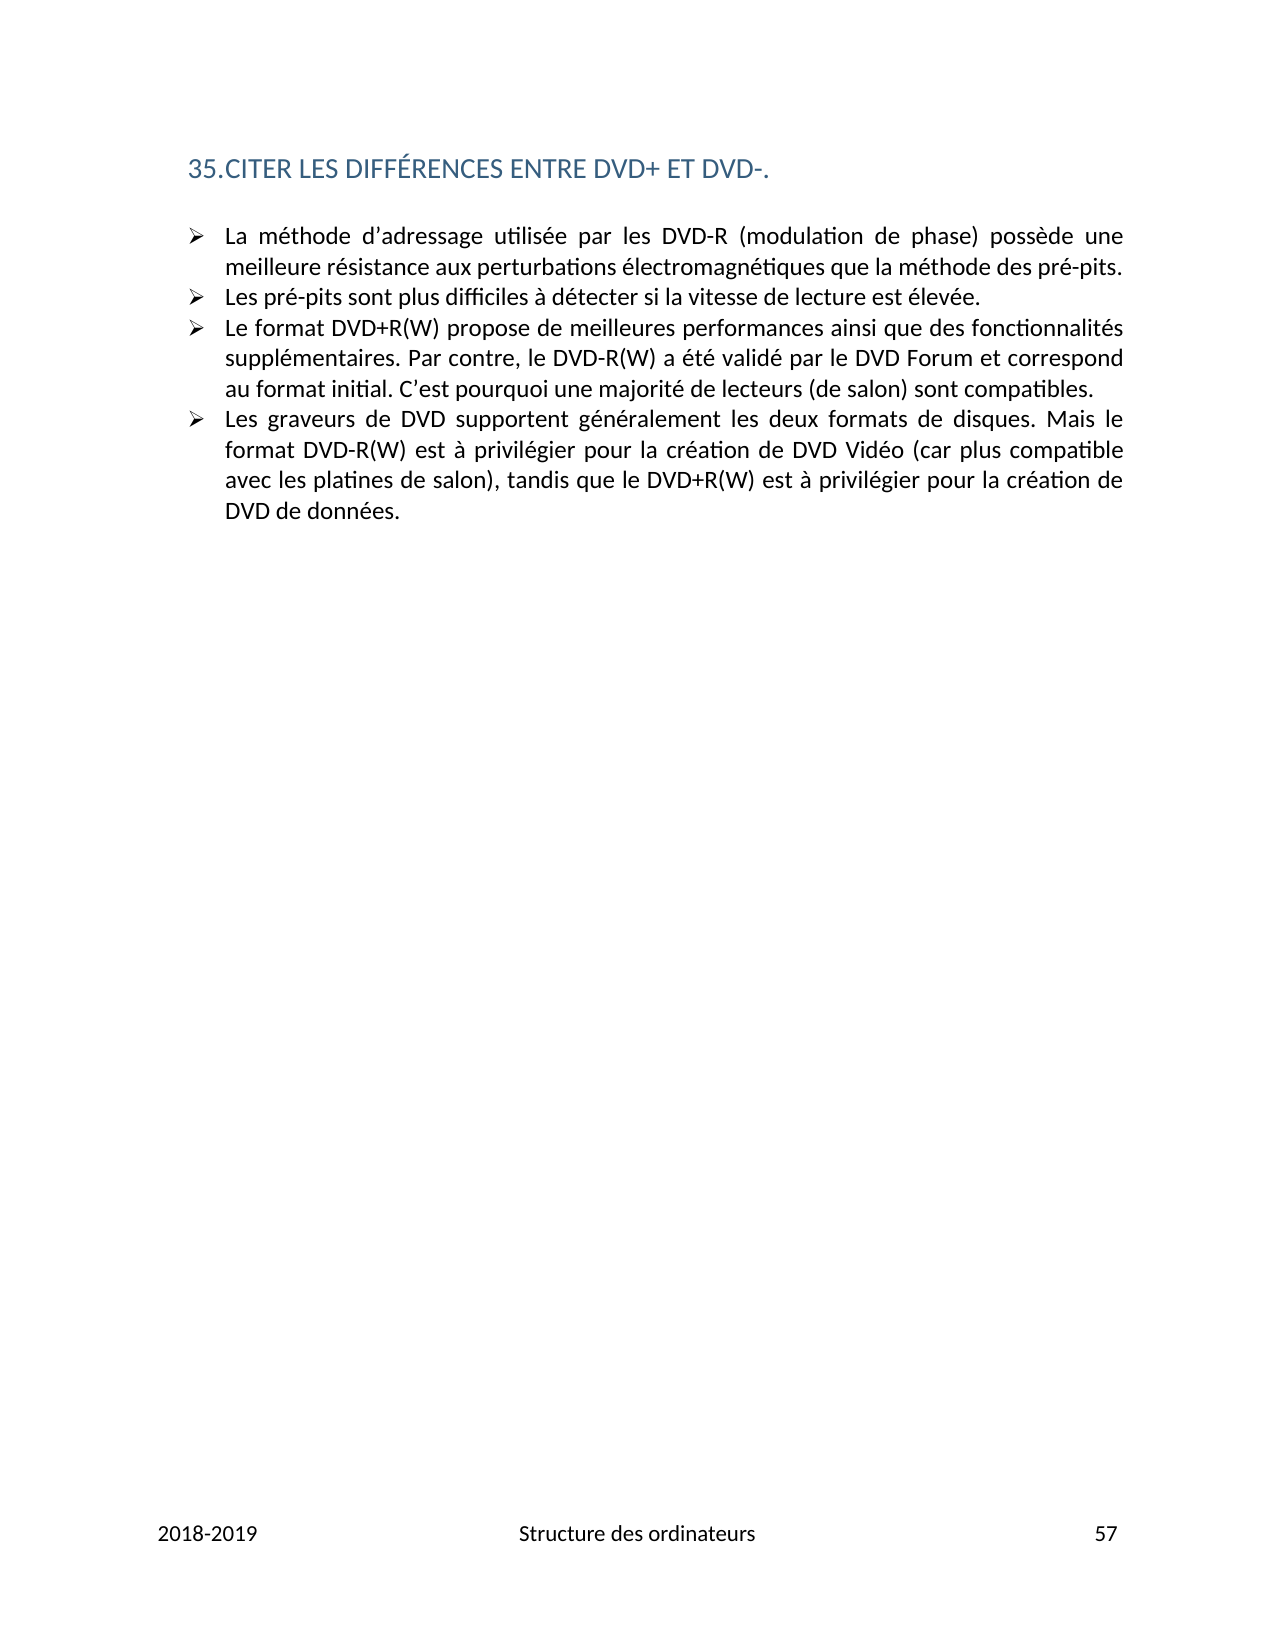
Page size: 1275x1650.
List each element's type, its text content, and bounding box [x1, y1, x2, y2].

list Les graveurs de DVD supportent généralement les deux formats de disques. Mais le format DVD-R(W) est à privilégier pour la création de DVD Vidéo (car plus compatible avec les platines de salon), tandis que le DVD+R(W) est à privilégier pour la création de DVD de données. [187, 403, 1125, 526]
subtitle Citer les différences entre DVD+ et DVD-. [187, 150, 1117, 186]
list Les pré-pits sont plus difficiles à détecter si la vitesse de lecture est élevée. [187, 281, 1125, 312]
list Le format DVD+R(W) propose de meilleures performances ainsi que des fonctionnalités supplémentaires. Par contre, le DVD-R(W) a été validé par le DVD Forum et correspond au format initial. C’est pourquoi une majorité de lecteurs (de salon) sont compatibles. [187, 312, 1125, 403]
list La méthode d’adressage utilisée par les DVD-R (modulation de phase) possède une meilleure résistance aux perturbations électromagnétiques que la méthode des pré-pits. [187, 220, 1125, 281]
